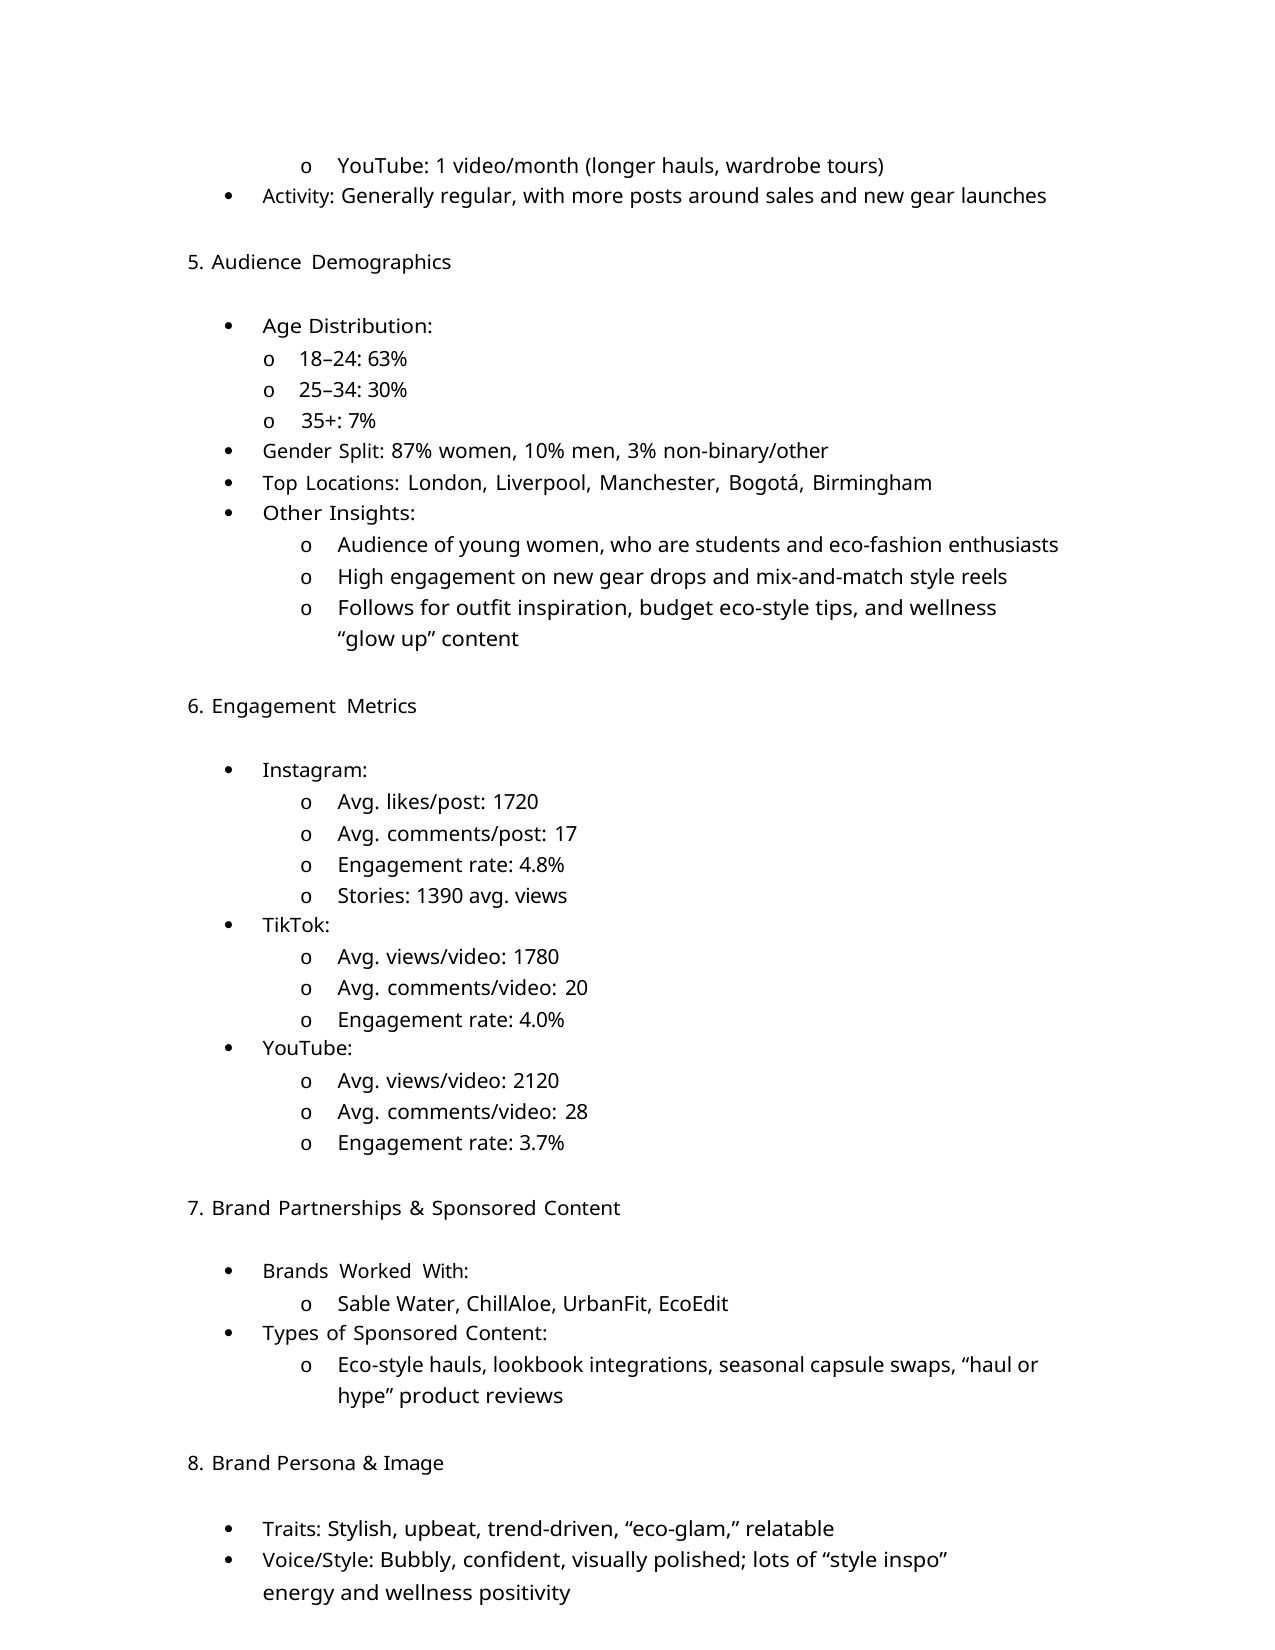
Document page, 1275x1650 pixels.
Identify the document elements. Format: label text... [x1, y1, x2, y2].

list Audience Demographics [187, 248, 1087, 275]
list Brand Persona & Image [187, 1449, 1087, 1477]
list Avg. views/video: 1780 [300, 942, 1087, 971]
list Avg. comments/post: 17 [300, 819, 1087, 847]
text o 18–24: 63% [263, 344, 1087, 372]
list Brand Partnerships & Sponsored Content [187, 1194, 1087, 1221]
list Avg. comments/video: 20 [300, 973, 1087, 1002]
text o 35+: 7% [263, 406, 1087, 435]
list Stories: 1390 avg. views [300, 881, 1087, 910]
list Audience of young women, who are students and eco-fashion enthusiasts [300, 531, 1087, 559]
list Eco-style hauls, lookbook integrations, seasonal capsule swaps, “haul or hype” product reviews [300, 1350, 1069, 1410]
list YouTube: 1 video/month (longer hauls, wardrobe tours) [300, 151, 1087, 180]
list Voice/Style: Bubbly, confident, visually polished; lots of “style inspo” energy and wellness positivity [225, 1545, 1019, 1607]
list Avg. likes/post: 1720 [300, 787, 1087, 816]
list Activity: Generally regular, with more posts around sales and new gear launches [225, 181, 1087, 210]
list Traits: Stylish, upbeat, trend-driven, “eco-glam,” relatable [225, 1514, 1087, 1542]
list Age Distribution: [225, 312, 1087, 339]
list Avg. comments/video: 28 [300, 1097, 1087, 1126]
list Follows for outfit inspiration, budget eco-style tips, and wellness “glow up” content [300, 593, 1037, 653]
list YouTube: [225, 1035, 1087, 1062]
list Sable Water, ChillAloe, UrbanFit, EcoEdit [300, 1289, 1087, 1318]
list TikTok: [225, 911, 1087, 938]
list High engagement on new gear drops and mix-and-match style reels [300, 562, 1087, 590]
list Types of Sponsored Content: [225, 1319, 1087, 1346]
list Engagement rate: 4.8% [300, 850, 1087, 878]
list Instagram: [225, 756, 1087, 783]
text o 25–34: 30% [263, 375, 1087, 404]
list Brands Worked With: [225, 1258, 1087, 1285]
list Other Insights: [225, 499, 1087, 526]
list Avg. views/video: 2120 [300, 1066, 1087, 1094]
list Engagement Metrics [187, 692, 1087, 719]
list Engagement rate: 3.7% [300, 1128, 1087, 1157]
list Gender Split: 87% women, 10% men, 3% non-binary/other [225, 436, 1087, 465]
list Engagement rate: 4.0% [300, 1005, 1087, 1033]
list Top Locations: London, Liverpool, Manchester, Bogotá, Birmingham [225, 468, 1087, 496]
